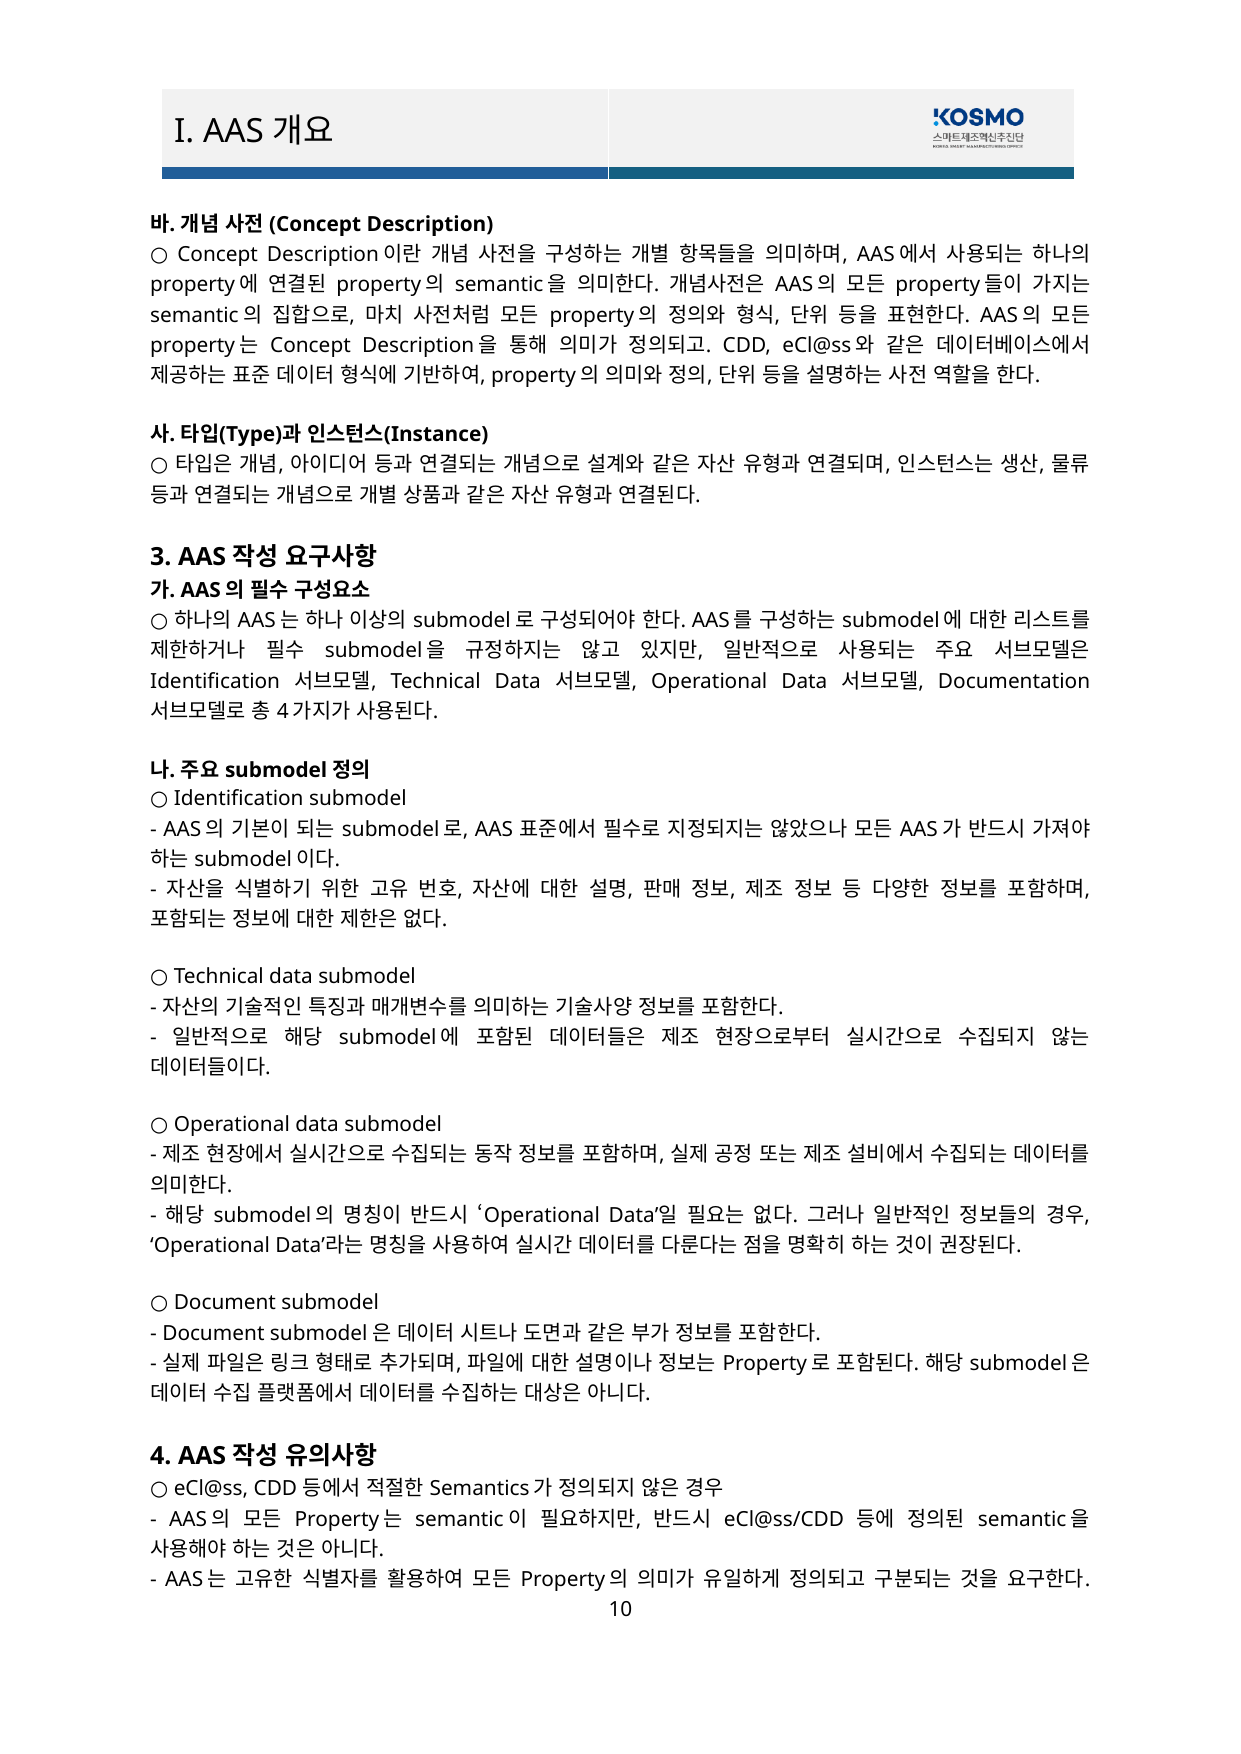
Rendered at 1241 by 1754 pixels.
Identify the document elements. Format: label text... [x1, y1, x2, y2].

text 나. 주요 submodel 정의 [150, 753, 1090, 783]
text ○ Operational data submodel - 제조 현장에서 실시간으로 수집되는 동작 정보를 포함하며, 실제 공정 또는 제조 설비에서 수집되는 데이터를 의미한다. [150, 1109, 1090, 1198]
text - 일반적으로 해당 submodel에 포함된 데이터들은 제조 현장으로부터 실시간으로 수집되지 않는 데이터들이다. [150, 1020, 1090, 1081]
text 가. AAS의 필수 구성요소 [150, 573, 1090, 603]
subtitle 3. AAS 작성 요구사항 [150, 537, 1090, 573]
text 사. 타입(Type)과 인스턴스(Instance) [150, 417, 1090, 448]
text - 자산을 식별하기 위한 고유 번호, 자산에 대한 설명, 판매 정보, 제조 정보 등 다양한 정보를 포함하며, 포함되는 정보에 대한 제한은 없다. [150, 872, 1090, 933]
text ○ Identification submodel - AAS의 기본이 되는 submodel로, AAS 표준에서 필수로 지정되지는 않았으나 모든 AAS가 반드시 가져야 하는 submodel이다. [150, 783, 1090, 872]
text ○ Technical data submodel - 자산의 기술적인 특징과 매개변수를 의미하는 기술사양 정보를 포함한다. [150, 961, 1090, 1020]
subtitle 4. AAS 작성 유의사항 [150, 1435, 1090, 1471]
text ○ eCl@ss, CDD 등에서 적절한 Semantics가 정의되지 않은 경우 - AAS의 모든 Property는 semantic이 필요하지만, 반드시 eCl@ss/CDD 등에 정의된 semantic을 사용해야 하는 것은 아니다. [150, 1471, 1090, 1562]
text ○ Concept Description이란 개념 사전을 구성하는 개별 항목들을 의미하며, AAS에서 사용되는 하나의 property에 연결된 property의 semantic을 의미한다. 개념사전은 AAS의 모든 property들이 가지는 semantic의 집합으로, 마치 사전처럼 모든 property의 정의와 형식, 단위 등을 표현한다. AAS의 모든 property는 Concept Description을 통해 의미가 정의되고. CDD, eCl@ss와 같은 데이터베이스에서 제공하는 표준 데이터 형식에 기반하여, property의 의미와 정의, 단위 등을 설명하는 사전 역할을 한다. [150, 237, 1090, 389]
text - 실제 파일은 링크 형태로 추가되며, 파일에 대한 설명이나 정보는 Property로 포함된다. 해당 submodel은 데이터 수집 플랫폼에서 데이터를 수집하는 대상은 아니다. [150, 1346, 1090, 1407]
text ○ Document submodel - Document submodel은 데이터 시트나 도면과 같은 부가 정보를 포함한다. [150, 1287, 1090, 1346]
picture [933, 108, 1024, 148]
text ○ 타입은 개념, 아이디어 등과 연결되는 개념으로 설계와 같은 자산 유형과 연결되며, 인스턴스는 생산, 물류 등과 연결되는 개념으로 개별 상품과 같은 자산 유형과 연결된다. [150, 448, 1090, 508]
text ○ 하나의 AAS는 하나 이상의 submodel로 구성되어야 한다. AAS를 구성하는 submodel에 대한 리스트를 제한하거나 필수 submodel을 규정하지는 않고 있지만, 일반적으로 사용되는 주요 서브모델은 Identification 서브모델, Technical Data 서브모델, Operational Data 서브모델, Documentation 서브모델로 총 4가지가 사용된다. [150, 603, 1090, 724]
text - 해당 submodel의 명칭이 반드시 ‘Operational Data’일 필요는 없다. 그러나 일반적인 정보들의 경우, ‘Operational Data’라는 명칭을 사용하여 실시간 데이터를 다룬다는 점을 명확히 하는 것이 권장된다. [150, 1198, 1090, 1259]
text 바. 개념 사전 (Concept Description) [150, 207, 1090, 237]
